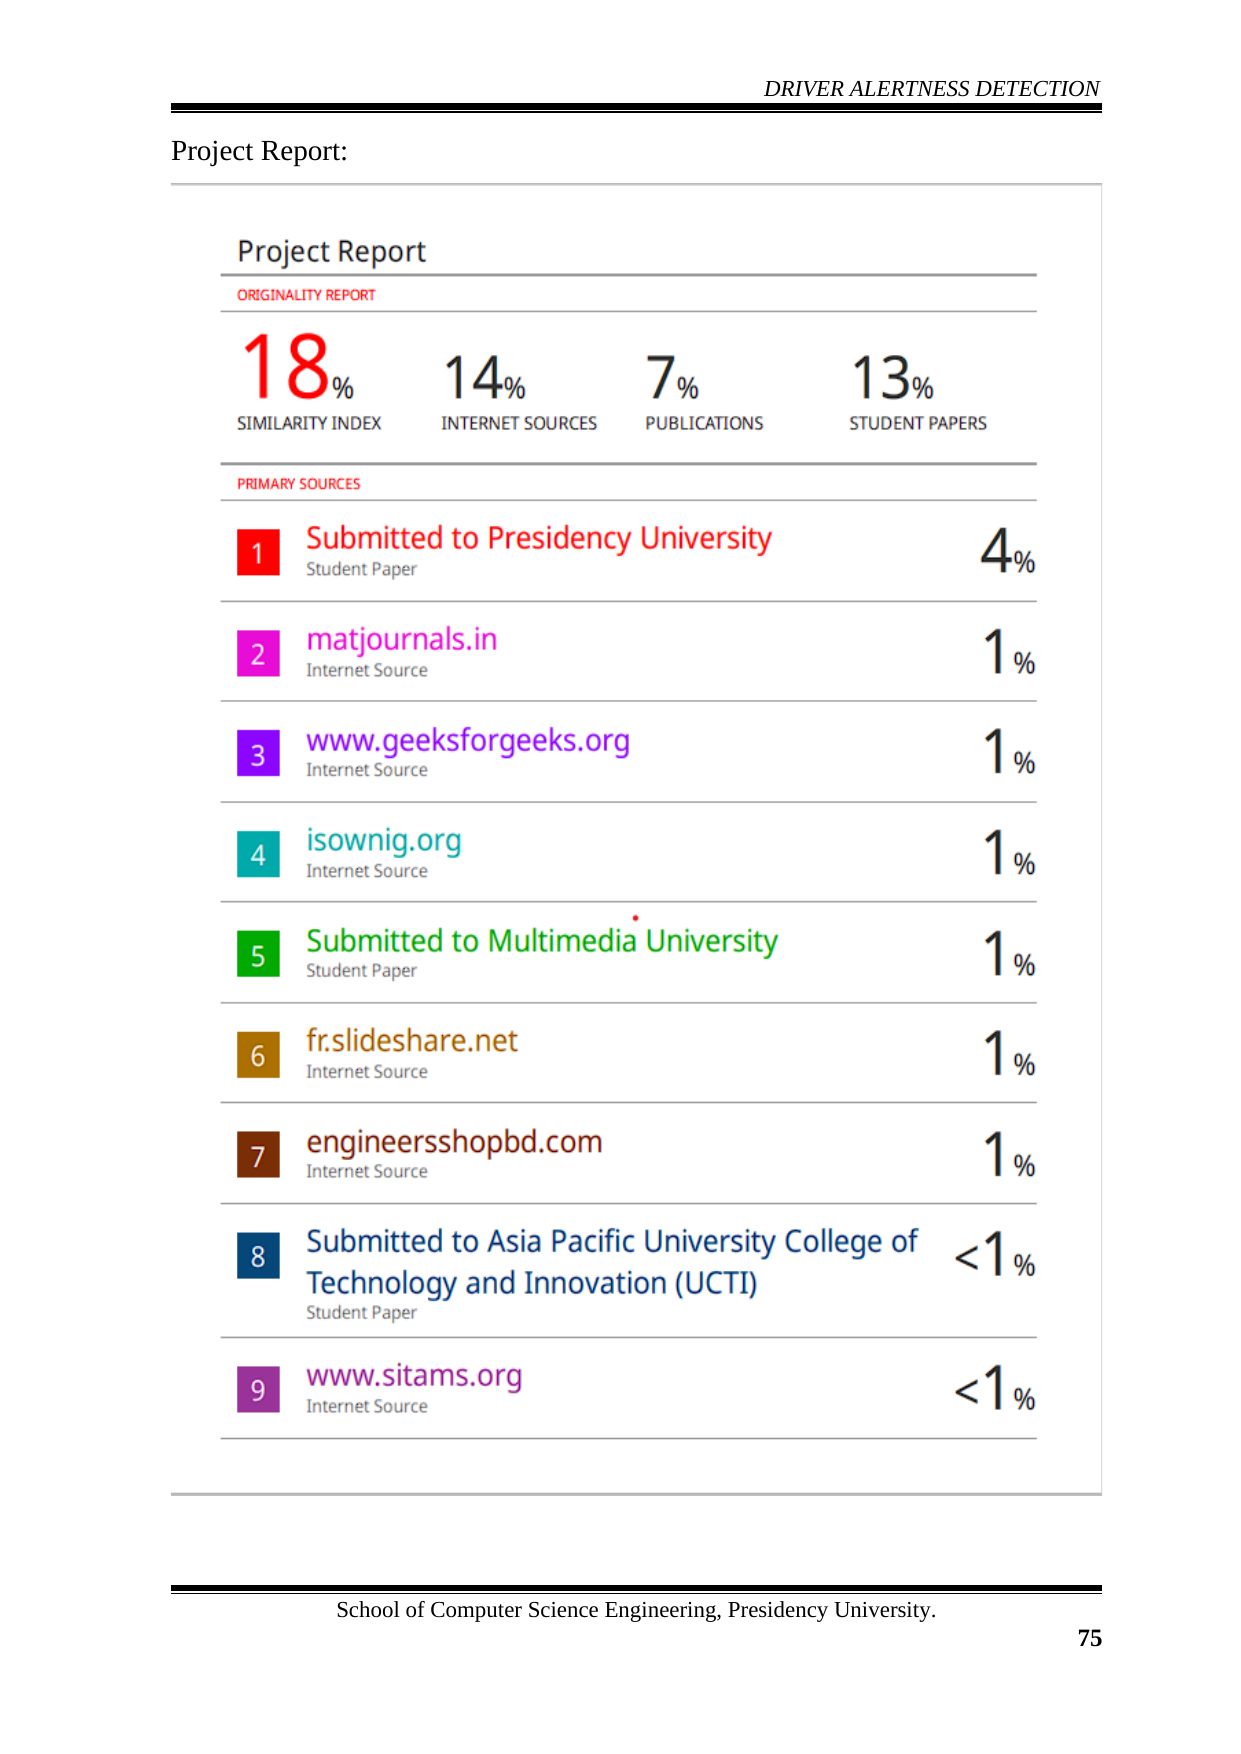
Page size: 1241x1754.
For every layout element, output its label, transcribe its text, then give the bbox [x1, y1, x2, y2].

picture [170, 183, 1103, 1496]
text Project Report: [171, 133, 1102, 166]
